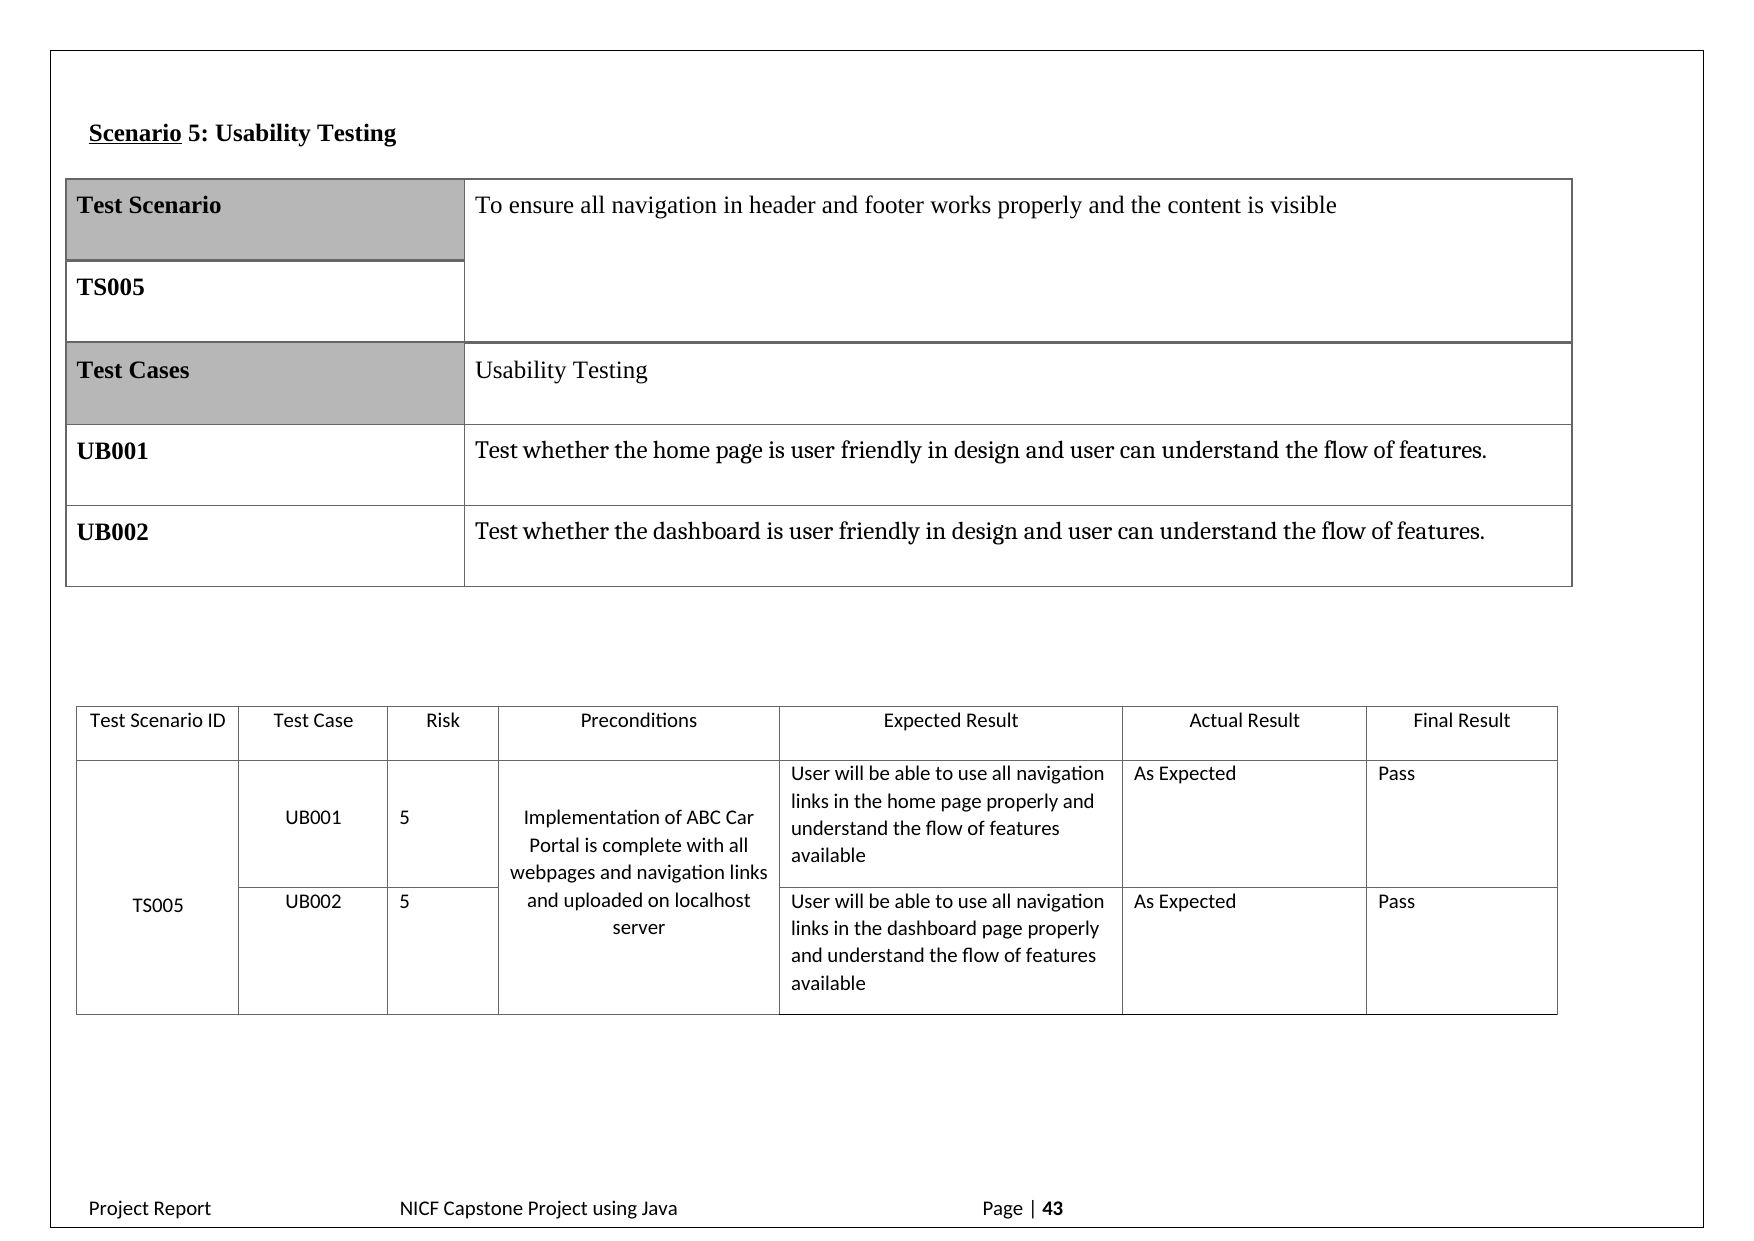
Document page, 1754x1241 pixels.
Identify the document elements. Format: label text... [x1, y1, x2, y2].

table_header Actual Result [1123, 707, 1366, 759]
table_cell User will be able to use all navigation links in the dashboard page properly and understand the flow of features available [780, 888, 1122, 1014]
table_header Risk [388, 707, 498, 759]
table_cell Pass [1367, 761, 1557, 887]
table_cell As Expected [1123, 888, 1366, 1014]
table_cell As Expected [1123, 761, 1366, 887]
table_cell UB001 [67, 425, 464, 505]
table_cell Implementation of ABC Car Portal is complete with all webpages and navigation links and uploaded on localhost server [499, 761, 779, 1014]
table_cell Test Cases [67, 343, 464, 424]
table_cell TS005 [67, 262, 464, 341]
table_cell UB002 [239, 888, 387, 1014]
text Scenario 5: Usability Testing [89, 118, 1665, 147]
table_header Final Result [1367, 707, 1557, 759]
table_header Test Case [239, 707, 387, 759]
table_cell TS005 [77, 761, 238, 1014]
table_cell Usability Testing [465, 344, 1571, 424]
table_cell 5 [388, 888, 498, 1014]
table_cell Test whether the home page is user friendly in design and user can understand the flow of features. [465, 425, 1571, 505]
table_cell Test whether the dashboard is user friendly in design and user can understand the flow of features. [465, 506, 1571, 586]
table_header Test Scenario ID [77, 707, 238, 759]
table_cell UB002 [67, 506, 464, 586]
table_header Test Scenario [67, 180, 464, 259]
table_cell User will be able to use all navigation links in the home page properly and understand the flow of features available [780, 761, 1122, 887]
table_cell 5 [388, 761, 498, 887]
table_cell Pass [1367, 888, 1557, 1014]
table_header Preconditions [499, 707, 779, 759]
table_header To ensure all navigation in header and footer works properly and the content is visible [465, 180, 1571, 341]
table_cell UB001 [239, 761, 387, 887]
table_header Expected Result [780, 707, 1122, 759]
